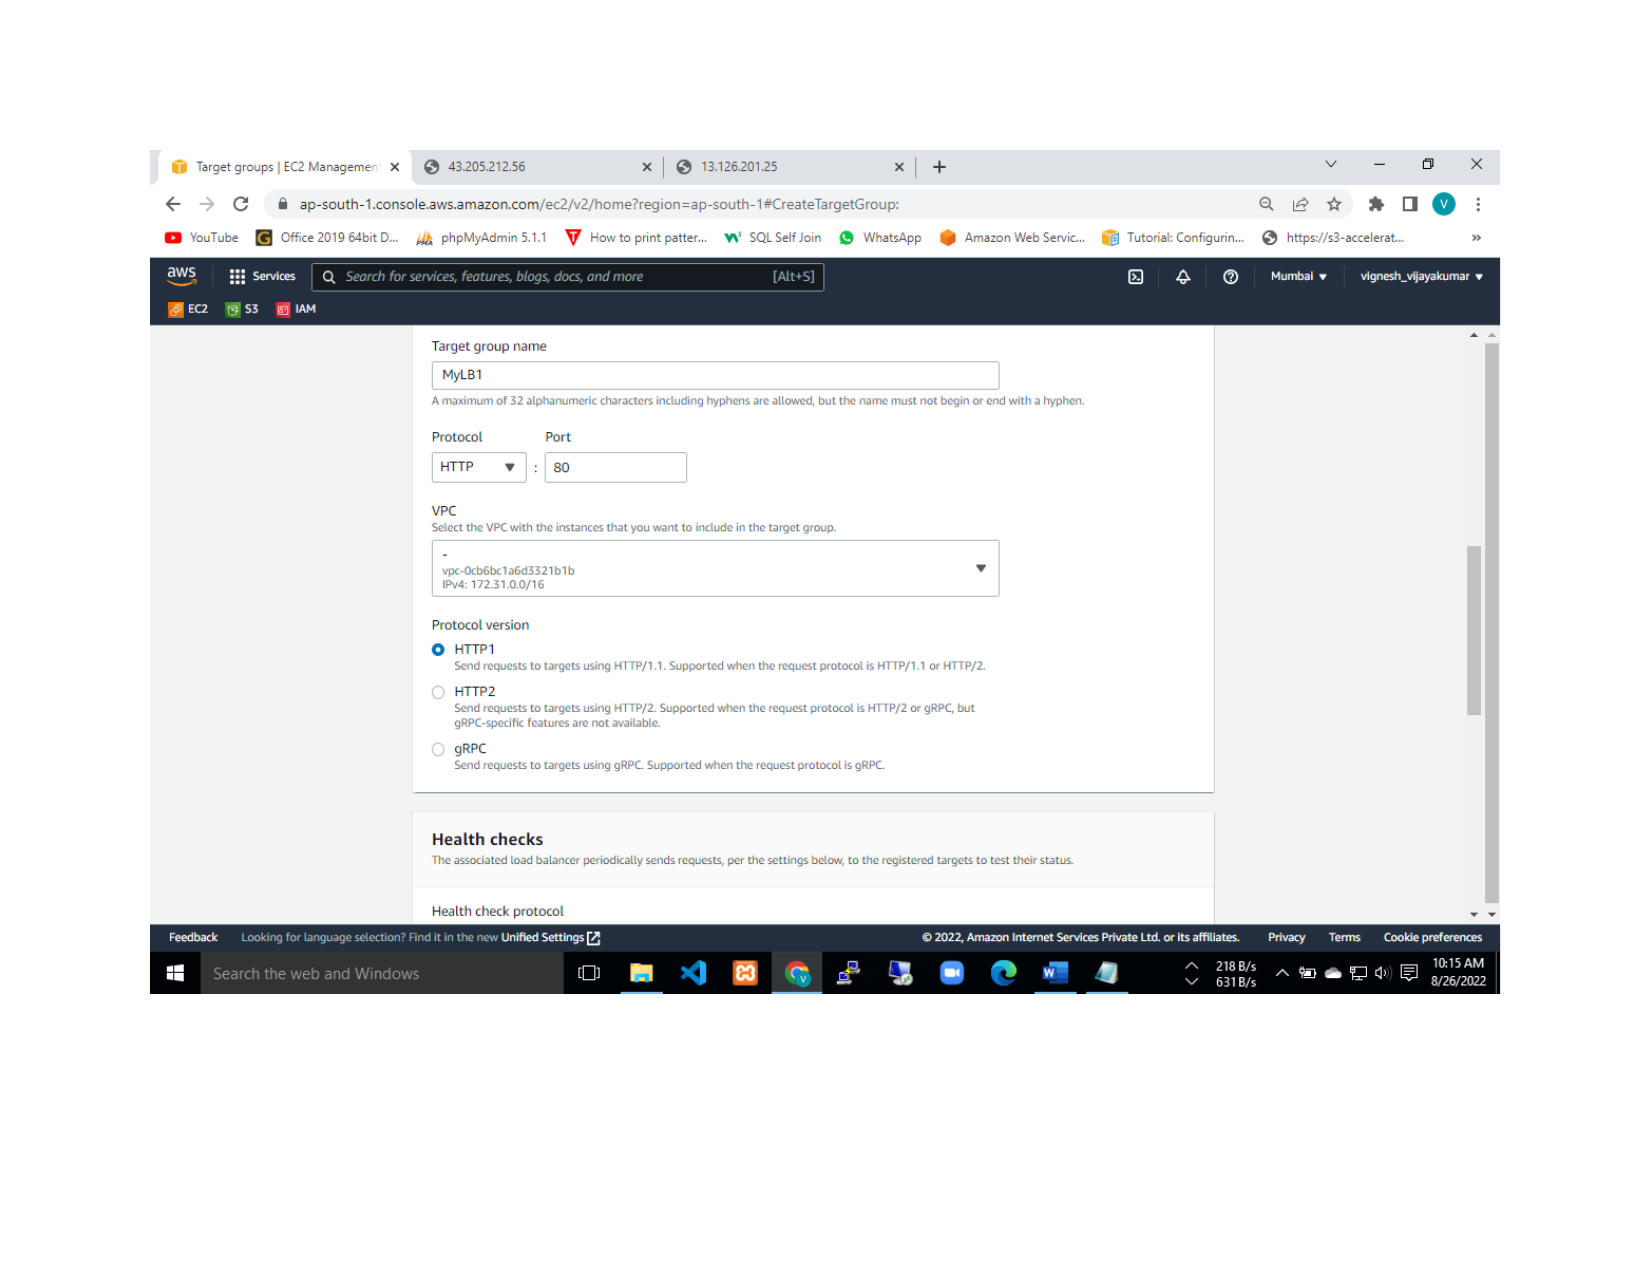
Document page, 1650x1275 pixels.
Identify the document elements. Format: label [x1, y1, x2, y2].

picture [150, 150, 1500, 994]
